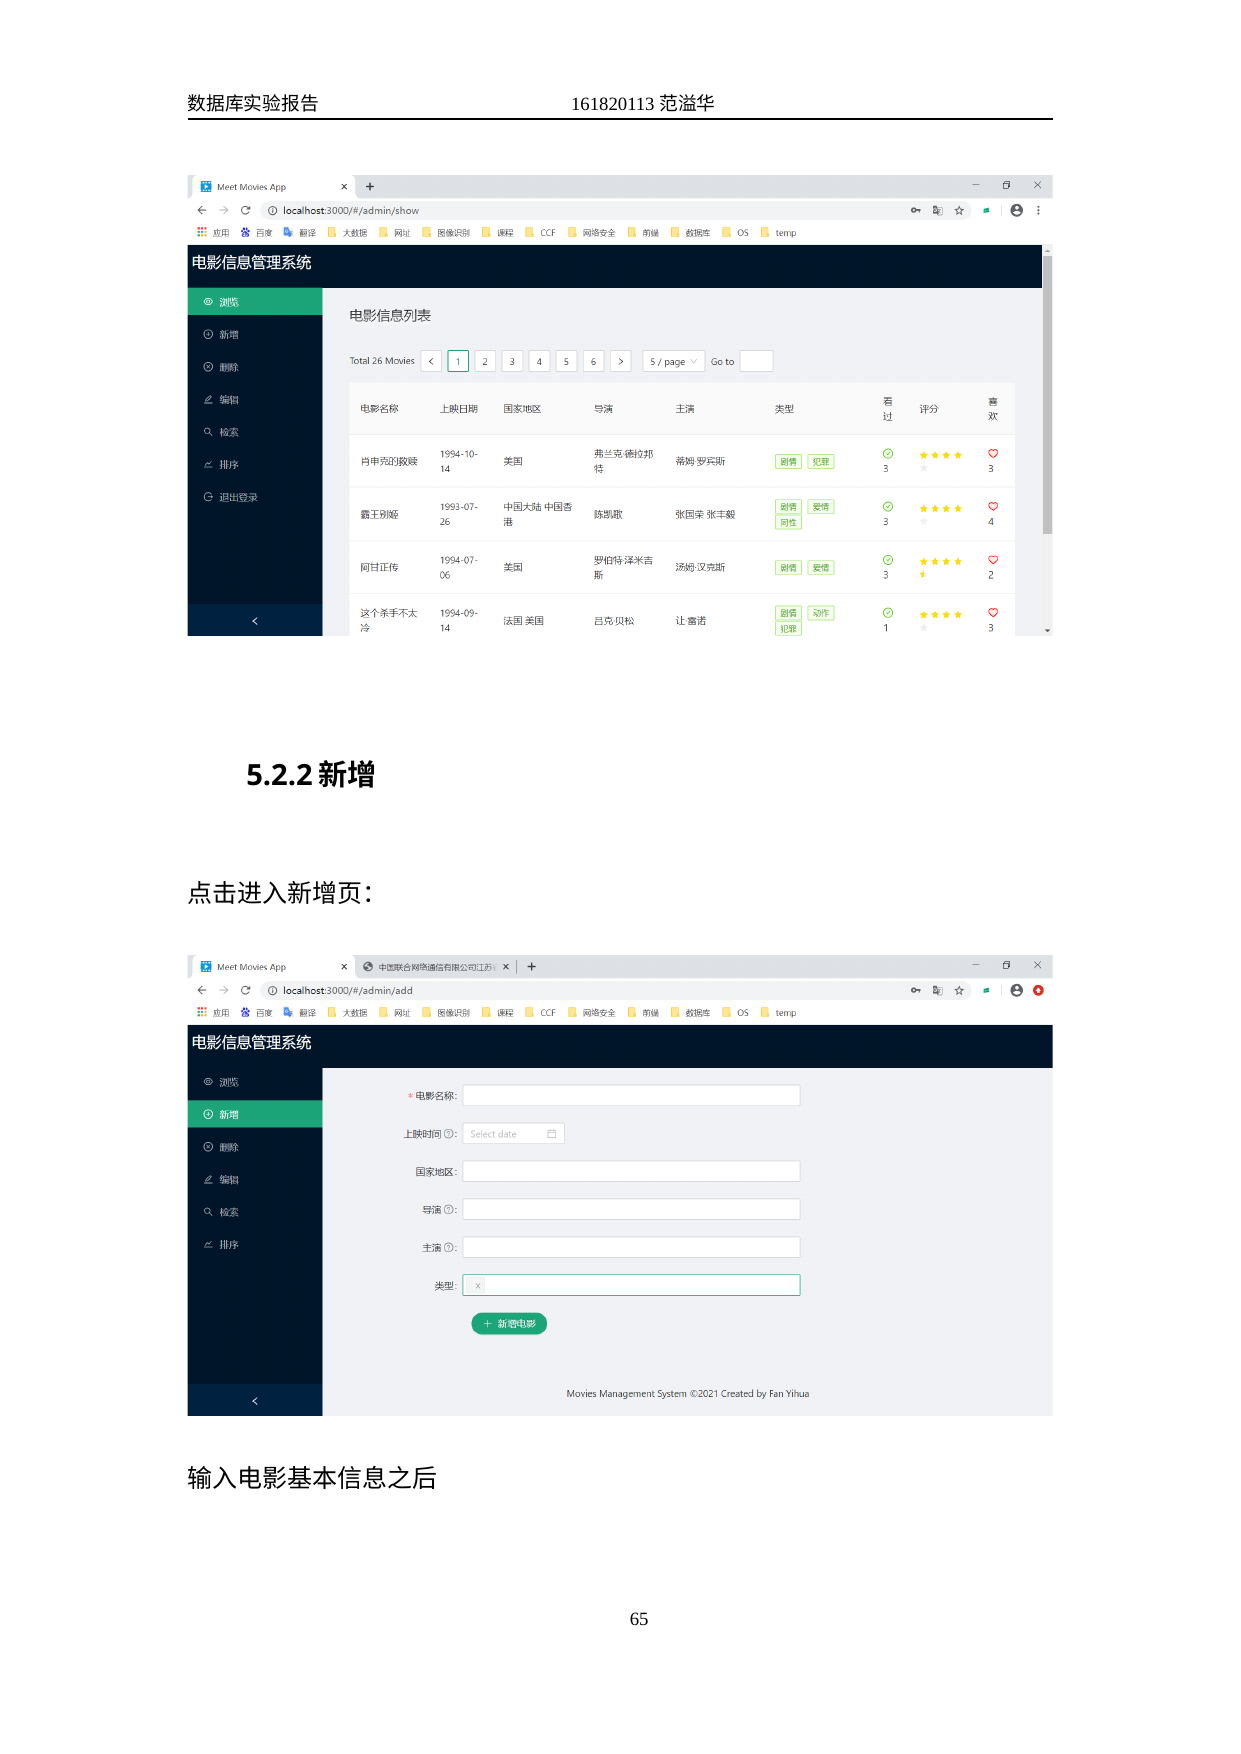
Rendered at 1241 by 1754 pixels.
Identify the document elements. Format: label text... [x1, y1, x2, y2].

text 输入电影基本信息之后 [187, 1444, 1053, 1509]
picture [187, 175, 1053, 636]
text 点击进入新增页： [187, 859, 1053, 924]
picture [187, 955, 1053, 1416]
subtitle 5.2.2新增 [187, 740, 1053, 805]
